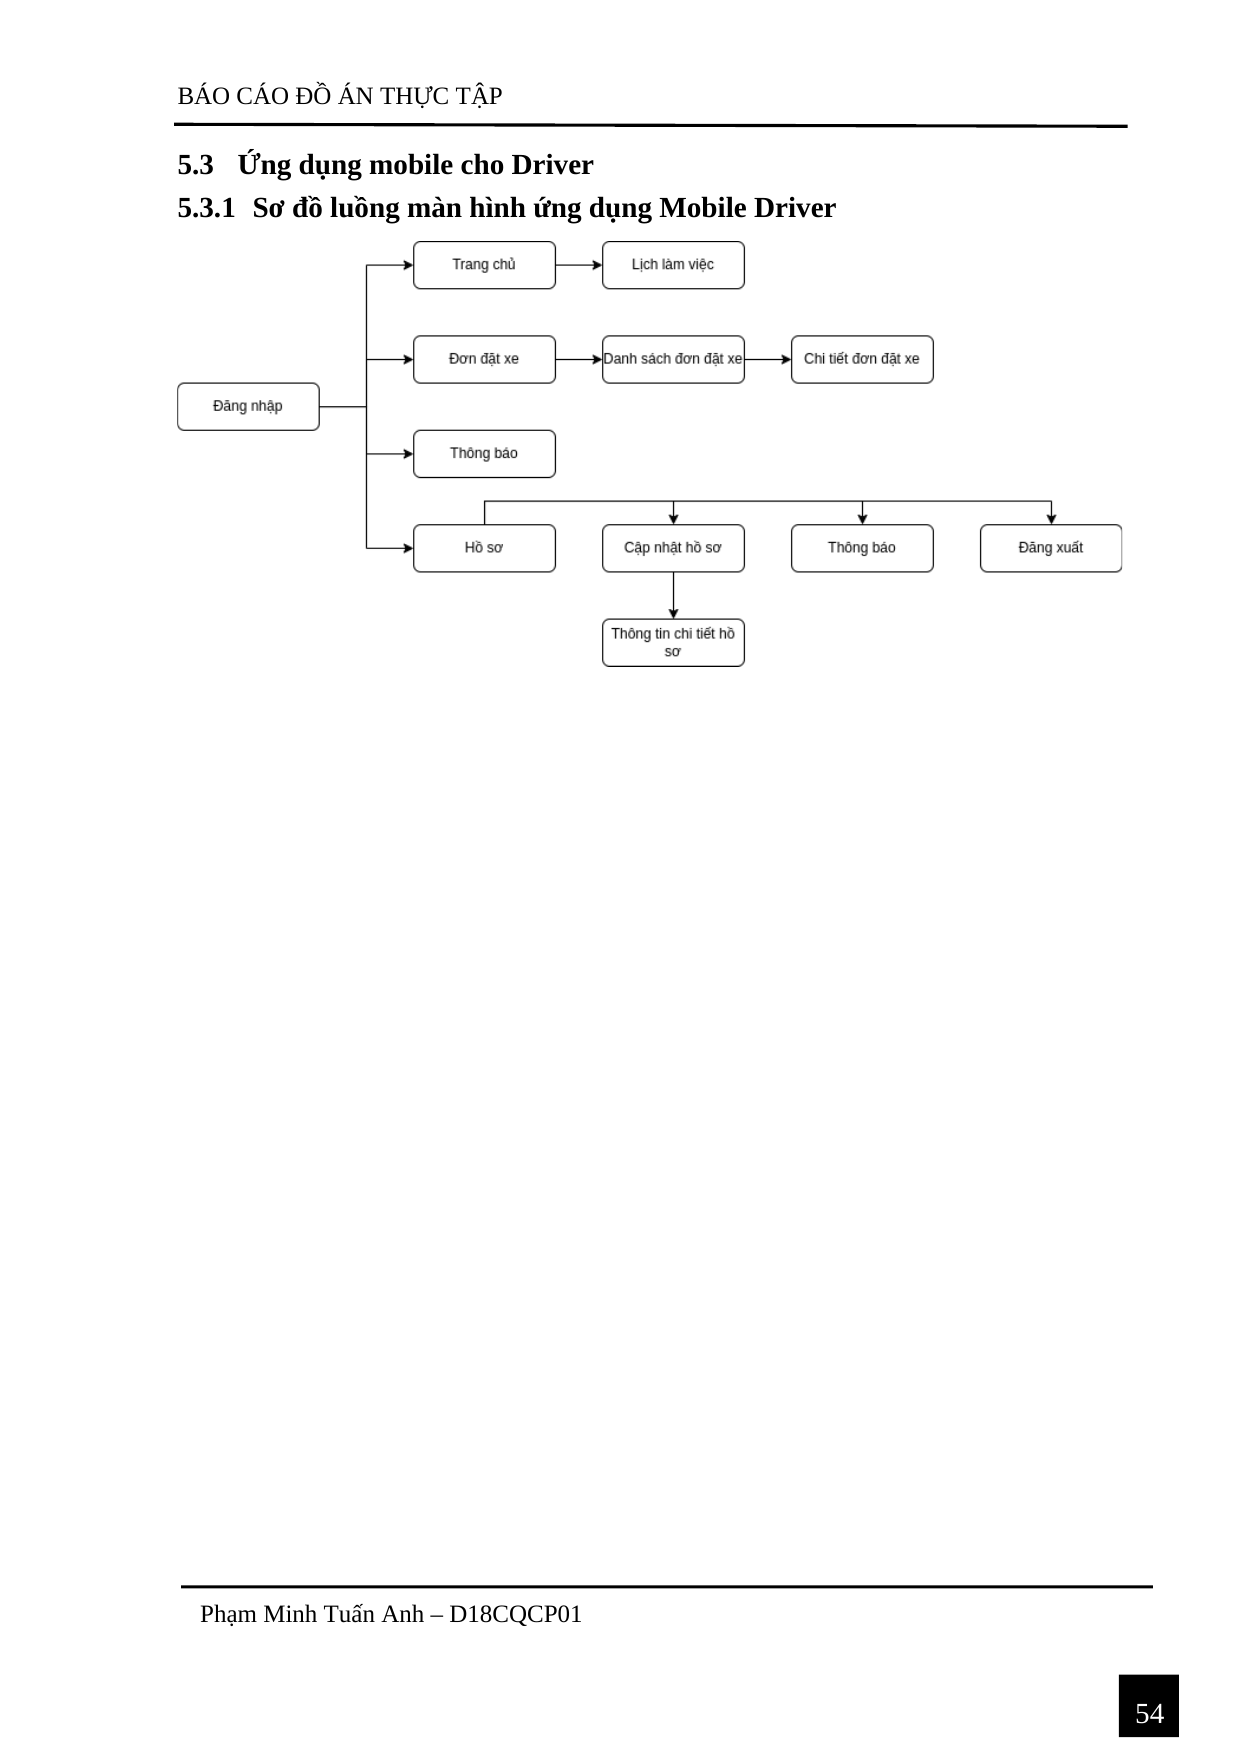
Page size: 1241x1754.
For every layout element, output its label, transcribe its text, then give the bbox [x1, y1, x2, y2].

subtitle Sơ đồ luồng màn hình ứng dụng Mobile Driver [177, 190, 1122, 224]
subtitle Ứng dụng mobile cho Driver [177, 147, 1122, 181]
picture [177, 241, 1123, 667]
